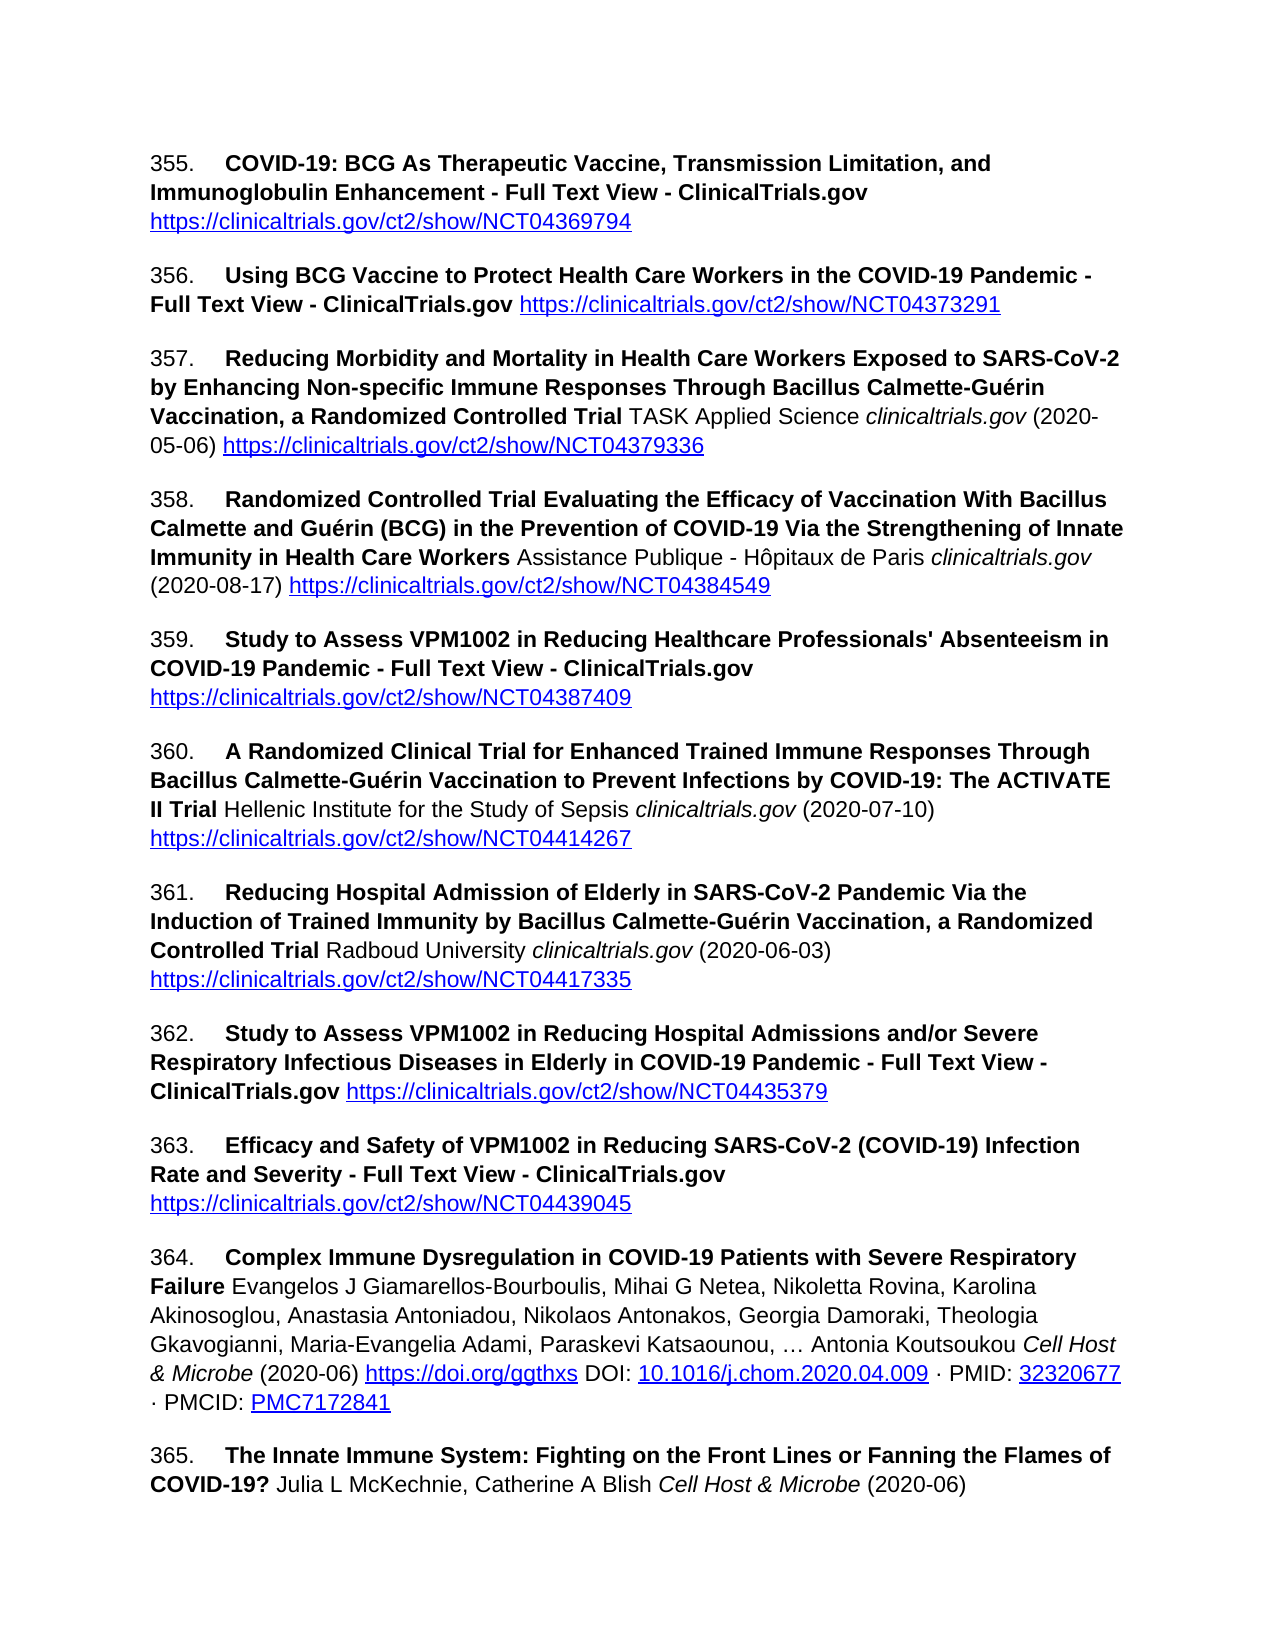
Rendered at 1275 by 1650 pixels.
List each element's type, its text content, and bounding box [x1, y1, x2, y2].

text 356. Using BCG Vaccine to Protect Health Care Workers in the COVID-19 Pandemic - Full Text View - ClinicalTrials.gov https://clinicaltrials.gov/ct2/show/NCT04373291 [150, 262, 1125, 317]
text 361. Reducing Hospital Admission of Elderly in SARS-CoV-2 Pandemic Via the Induction of Trained Immunity by Bacillus Calmette-Guérin Vaccination, a Randomized Controlled Trial Radboud University clinicaltrials.gov (2020-06-03) https://clinicaltrials.gov/ct2/show/NCT04417335 [150, 879, 1125, 992]
text 358. Randomized Controlled Trial Evaluating the Efficacy of Vaccination With Bacillus Calmette and Guérin (BCG) in the Prevention of COVID-19 Via the Strengthening of Innate Immunity in Health Care Workers Assistance Publique - Hôpitaux de Paris clinicaltrials.gov (2020-08-17) https://clinicaltrials.gov/ct2/show/NCT04384549 [150, 486, 1125, 599]
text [150, 1442, 1125, 1498]
text 359. Study to Assess VPM1002 in Reducing Healthcare Professionals' Absenteeism in COVID-19 Pandemic - Full Text View - ClinicalTrials.gov https://clinicaltrials.gov/ct2/show/NCT04387409 [150, 626, 1125, 711]
text 364. Complex Immune Dysregulation in COVID-19 Patients with Severe Respiratory Failure Evangelos J Giamarellos-Bourboulis, Mihai G Netea, Nikoletta Rovina, Karolina Akinosoglou, Anastasia Antoniadou, Nikolaos Antonakos, Georgia Damoraki, Theologia Gkavogianni, Maria-Evangelia Adami, Paraskevi Katsaounou, … Antonia Koutsoukou Cell Host & Microbe (2020-06) https://doi.org/ggthxs DOI: 10.1016/j.chom.2020.04.009 · PMID: 32320677 · PMCID: PMC7172841 [150, 1244, 1125, 1415]
text 362. Study to Assess VPM1002 in Reducing Hospital Admissions and/or Severe Respiratory Infectious Diseases in Elderly in COVID-19 Pandemic - Full Text View - ClinicalTrials.gov https://clinicaltrials.gov/ct2/show/NCT04435379 [150, 1020, 1125, 1104]
text 360. A Randomized Clinical Trial for Enhanced Trained Immune Responses Through Bacillus Calmette-Guérin Vaccination to Prevent Infections by COVID-19: The ACTIVATE II Trial Hellenic Institute for the Study of Sepsis clinicaltrials.gov (2020-07-10) https://clinicaltrials.gov/ct2/show/NCT04414267 [150, 738, 1125, 852]
text 355. COVID-19: BCG As Therapeutic Vaccine, Transmission Limitation, and Immunoglobulin Enhancement - Full Text View - ClinicalTrials.gov https://clinicaltrials.gov/ct2/show/NCT04369794 [150, 150, 1125, 234]
text 357. Reducing Morbidity and Mortality in Health Care Workers Exposed to SARS-CoV-2 by Enhancing Non-specific Immune Responses Through Bacillus Calmette-Guérin Vaccination, a Randomized Controlled Trial TASK Applied Science clinicaltrials.gov (2020-05-06) https://clinicaltrials.gov/ct2/show/NCT04379336 [150, 345, 1125, 458]
text 363. Efficacy and Safety of VPM1002 in Reducing SARS-CoV-2 (COVID-19) Infection Rate and Severity - Full Text View - ClinicalTrials.gov https://clinicaltrials.gov/ct2/show/NCT04439045 [150, 1132, 1125, 1216]
